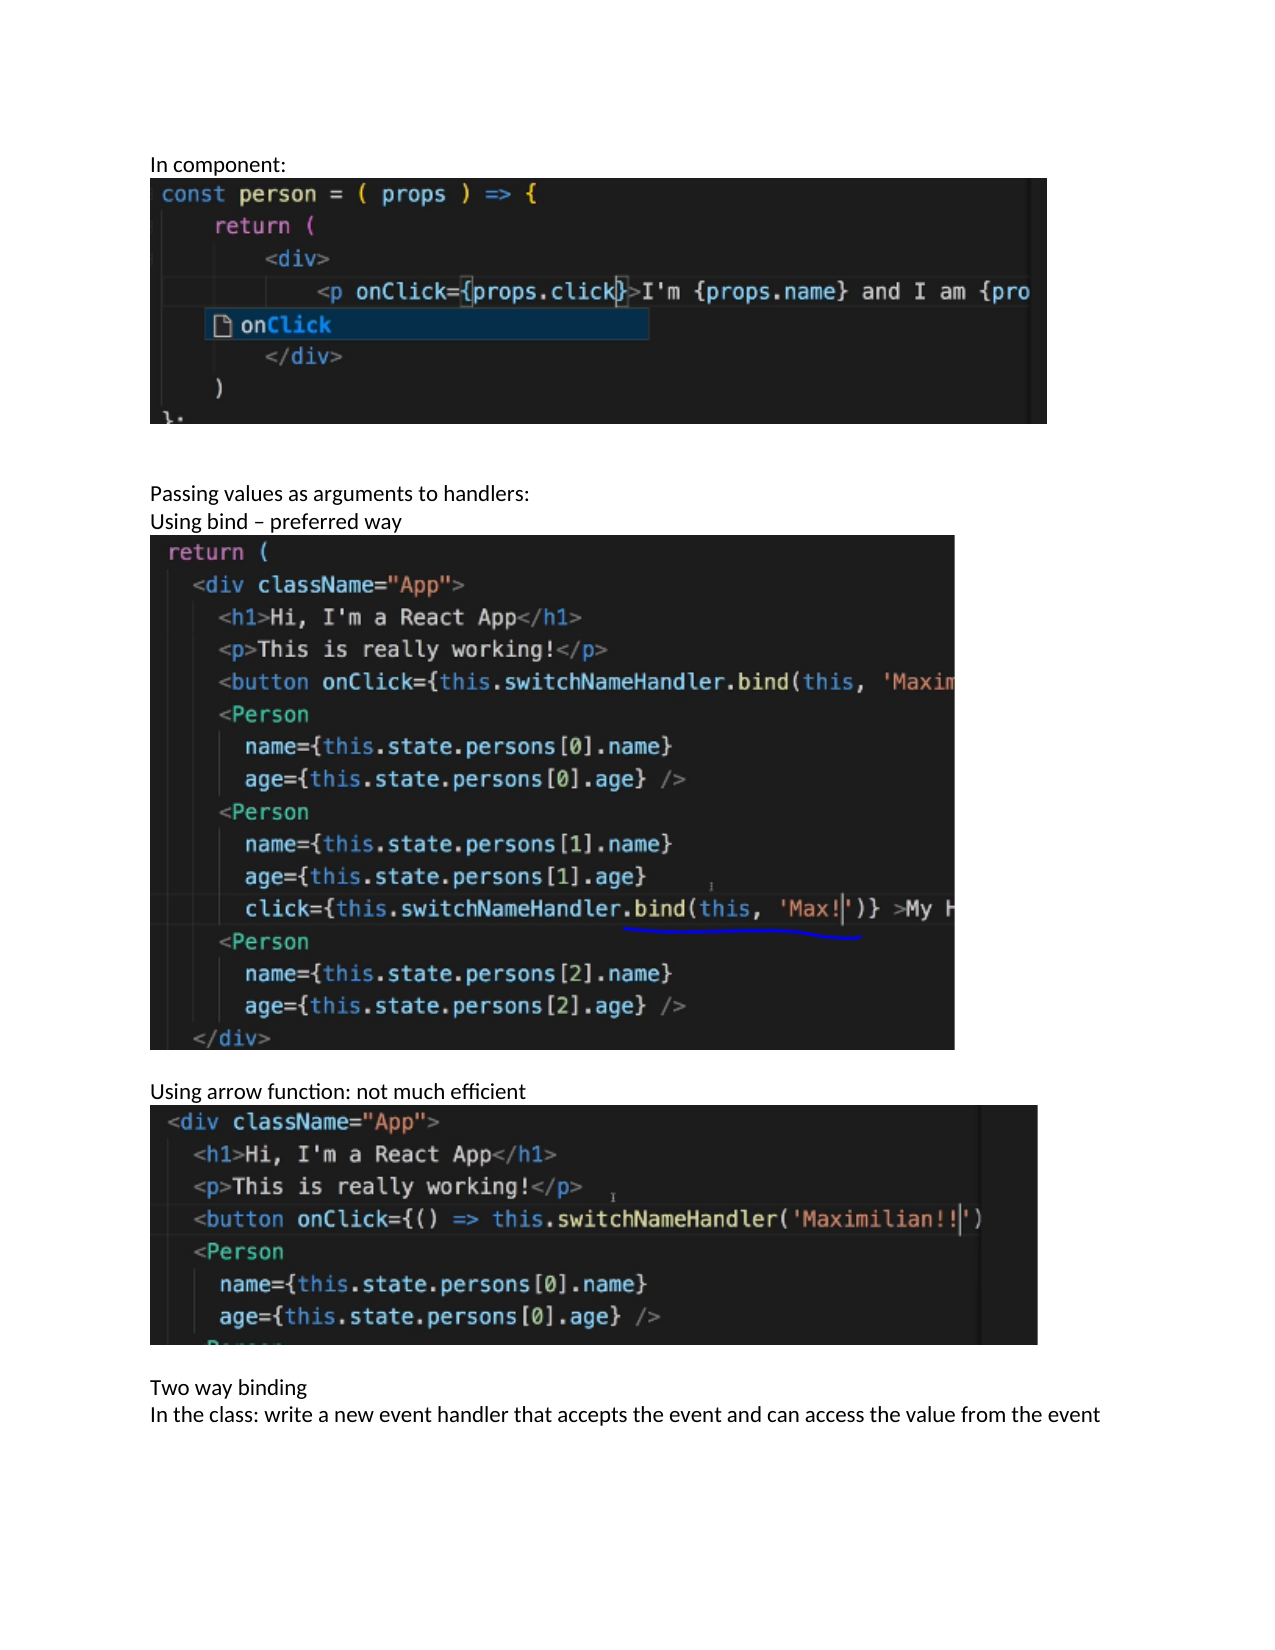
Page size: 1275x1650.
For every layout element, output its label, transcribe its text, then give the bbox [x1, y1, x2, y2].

text Using bind – preferred way [150, 507, 1125, 535]
picture [150, 1105, 1038, 1345]
text In component: [150, 150, 1125, 178]
text Using arrow function: not much efficient [150, 1077, 1125, 1106]
text In the class: write a new event handler that accepts the event and can access the value from the event [150, 1401, 1125, 1429]
text Passing values as arguments to handlers: [150, 479, 1125, 507]
picture [150, 178, 1047, 424]
picture [150, 535, 955, 1050]
text Two way binding [150, 1373, 1125, 1401]
